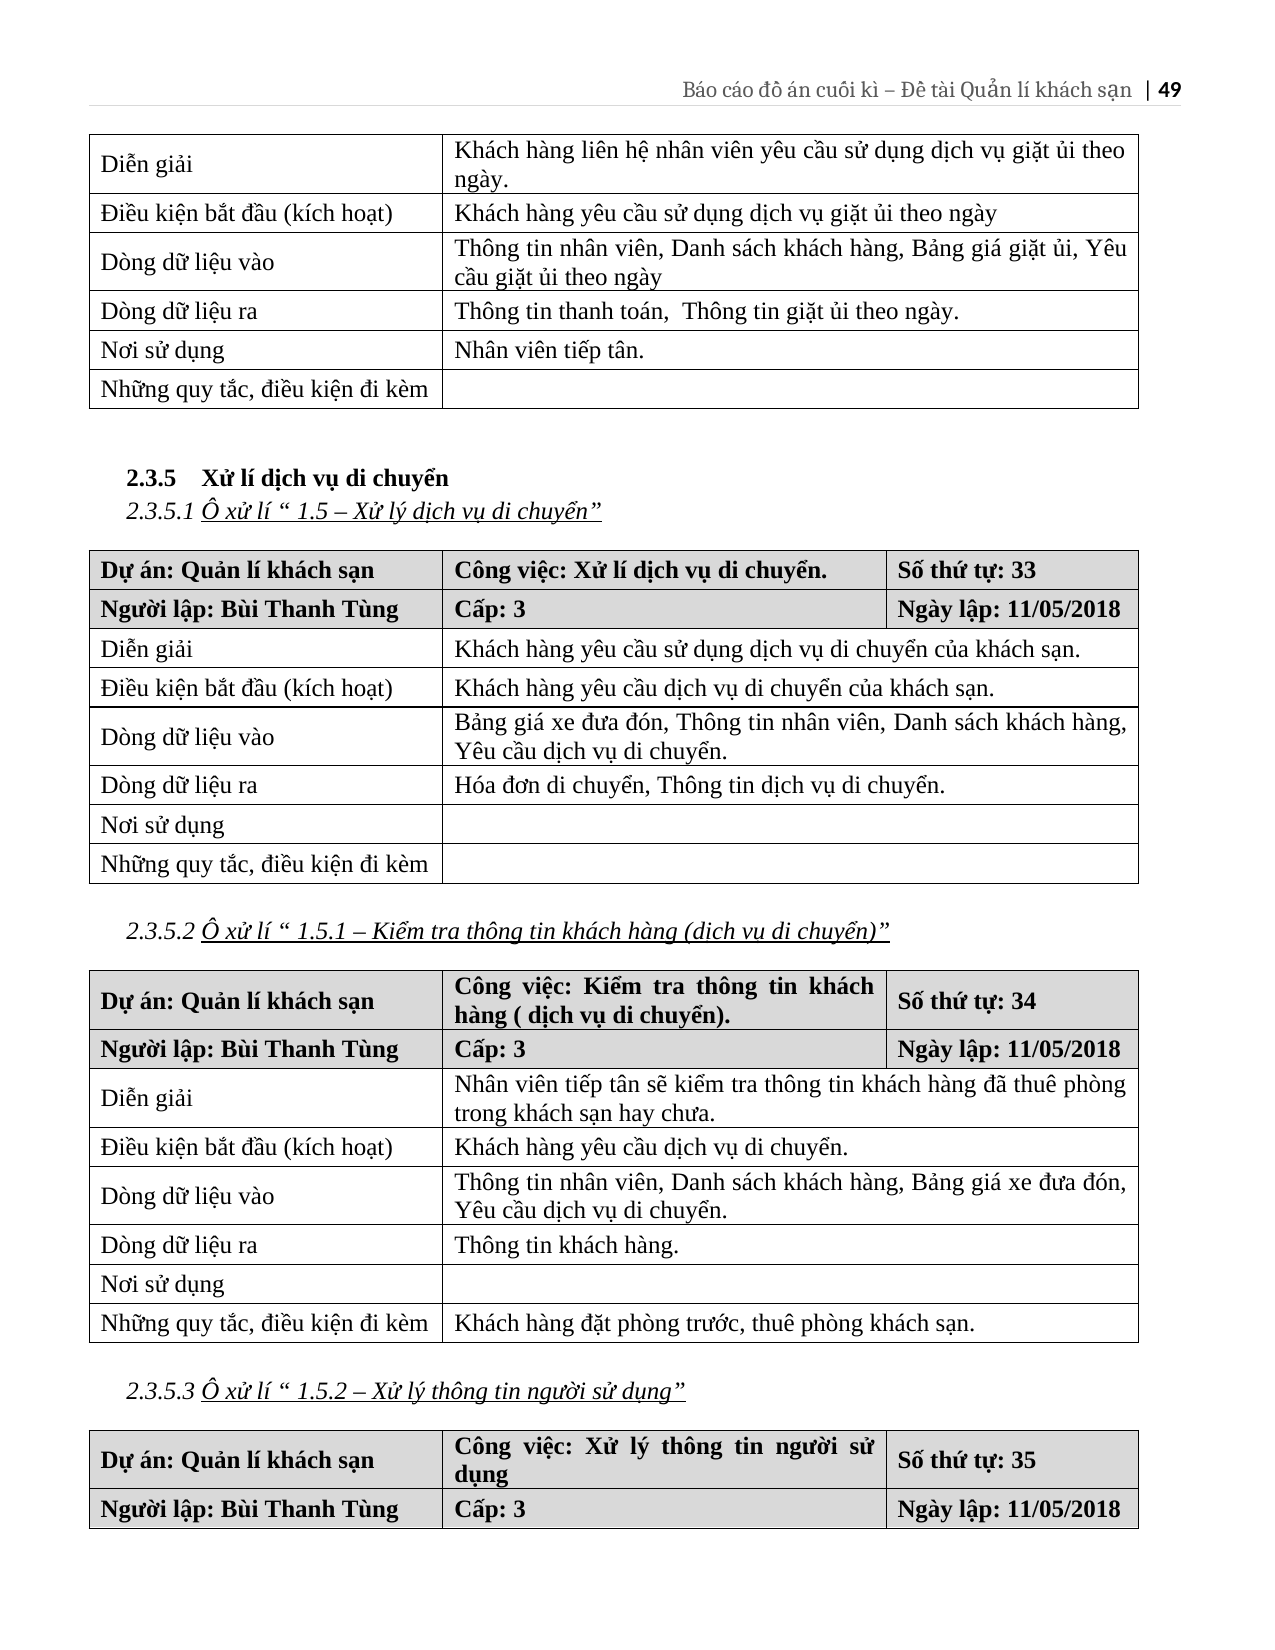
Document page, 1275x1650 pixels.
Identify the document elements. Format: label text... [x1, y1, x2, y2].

table_cell Dòng dữ liệu vào [90, 708, 442, 765]
table_cell Người lập: Bùi Thanh Tùng [90, 590, 442, 628]
table_header Số thứ tự: 35 [887, 1431, 1138, 1488]
table_cell Khách hàng liên hệ nhân viên yêu cầu sử dụng dịch vụ giặt ủi theo ngày. [443, 135, 1138, 193]
table_cell Thông tin nhân viên, Danh sách khách hàng, Bảng giá xe đưa đón, Yêu cầu dịch vụ di chuyển. [443, 1167, 1138, 1224]
table_cell Diễn giải [90, 629, 442, 667]
table_cell Thông tin khách hàng. [443, 1225, 1138, 1263]
table_cell Diễn giải [90, 1069, 442, 1127]
table_cell Người lập: Bùi Thanh Tùng [90, 1030, 442, 1068]
table_cell Bảng giá xe đưa đón, Thông tin nhân viên, Danh sách khách hàng, Yêu cầu dịch vụ di chuyển. [443, 708, 1138, 765]
list Ô xử lí “ 1.5.1 – Kiểm tra thông tin khách hàng (dịch vụ di chuyển)” [126, 916, 1181, 945]
table_header Dự án: Quản lí khách sạn [90, 551, 442, 589]
table_cell Cấp: 3 [443, 590, 886, 628]
table_cell Khách hàng yêu cầu sử dụng dịch vụ giặt ủi theo ngày [443, 194, 1138, 232]
table_header Công việc: Xử lý thông tin người sử dụng [443, 1431, 886, 1488]
list Xử lí dịch vụ di chuyển [126, 463, 1181, 492]
list Ô xử lí “ 1.5 – Xử lý dịch vụ di chuyển” [126, 496, 1181, 524]
table_cell Cấp: 3 [443, 1489, 886, 1527]
table_cell Ngày lập: 11/05/2018 [887, 1489, 1138, 1527]
table_cell Diễn giải [90, 135, 442, 193]
table_cell Những quy tắc, điều kiện đi kèm [90, 844, 442, 882]
table_header Công việc: Kiểm tra thông tin khách hàng ( dịch vụ di chuyển). [443, 971, 886, 1029]
table_cell [443, 370, 1138, 408]
table_cell Khách hàng yêu cầu dịch vụ di chuyển. [443, 1128, 1138, 1166]
table_header Dự án: Quản lí khách sạn [90, 1431, 442, 1488]
table_header Công việc: Xử lí dịch vụ di chuyển. [443, 551, 886, 589]
table_header Số thứ tự: 34 [887, 971, 1138, 1029]
table_cell Hóa đơn di chuyển, Thông tin dịch vụ di chuyển. [443, 766, 1138, 804]
table_cell Thông tin thanh toán, Thông tin giặt ủi theo ngày. [443, 291, 1138, 329]
table_cell Dòng dữ liệu vào [90, 1167, 442, 1224]
table_cell Nhân viên tiếp tân. [443, 331, 1138, 369]
table_header Dự án: Quản lí khách sạn [90, 971, 442, 1029]
table_cell Dòng dữ liệu ra [90, 291, 442, 329]
table_cell [443, 805, 1138, 843]
table_cell Nhân viên tiếp tân sẽ kiểm tra thông tin khách hàng đã thuê phòng trong khách sạn hay chưa. [443, 1069, 1138, 1127]
table_cell Nơi sử dụng [90, 805, 442, 843]
table_cell Ngày lập: 11/05/2018 [887, 590, 1138, 628]
table_cell Nơi sử dụng [90, 331, 442, 369]
table_header Số thứ tự: 33 [887, 551, 1138, 589]
table_cell Khách hàng đặt phòng trước, thuê phòng khách sạn. [443, 1304, 1138, 1342]
table_cell Khách hàng yêu cầu sử dụng dịch vụ di chuyển của khách sạn. [443, 629, 1138, 667]
table_cell Nơi sử dụng [90, 1265, 442, 1303]
table_cell Những quy tắc, điều kiện đi kèm [90, 1304, 442, 1342]
table_cell Người lập: Bùi Thanh Tùng [90, 1489, 442, 1527]
table_cell Dòng dữ liệu ra [90, 1225, 442, 1263]
table_cell Những quy tắc, điều kiện đi kèm [90, 370, 442, 408]
table_cell Ngày lập: 11/05/2018 [887, 1030, 1138, 1068]
table_cell Cấp: 3 [443, 1030, 886, 1068]
table_cell Thông tin nhân viên, Danh sách khách hàng, Bảng giá giặt ủi, Yêu cầu giặt ủi theo ngày [443, 233, 1138, 290]
table_cell Điều kiện bắt đầu (kích hoạt) [90, 194, 442, 232]
table_cell Khách hàng yêu cầu dịch vụ di chuyển của khách sạn. [443, 668, 1138, 706]
list Ô xử lí “ 1.5.2 – Xử lý thông tin người sử dụng” [126, 1376, 1181, 1404]
table_cell Dòng dữ liệu vào [90, 233, 442, 290]
table_cell Dòng dữ liệu ra [90, 766, 442, 804]
table_cell [443, 1265, 1138, 1303]
table_cell Điều kiện bắt đầu (kích hoạt) [90, 668, 442, 706]
table_cell Điều kiện bắt đầu (kích hoạt) [90, 1128, 442, 1166]
table_cell [443, 844, 1138, 882]
